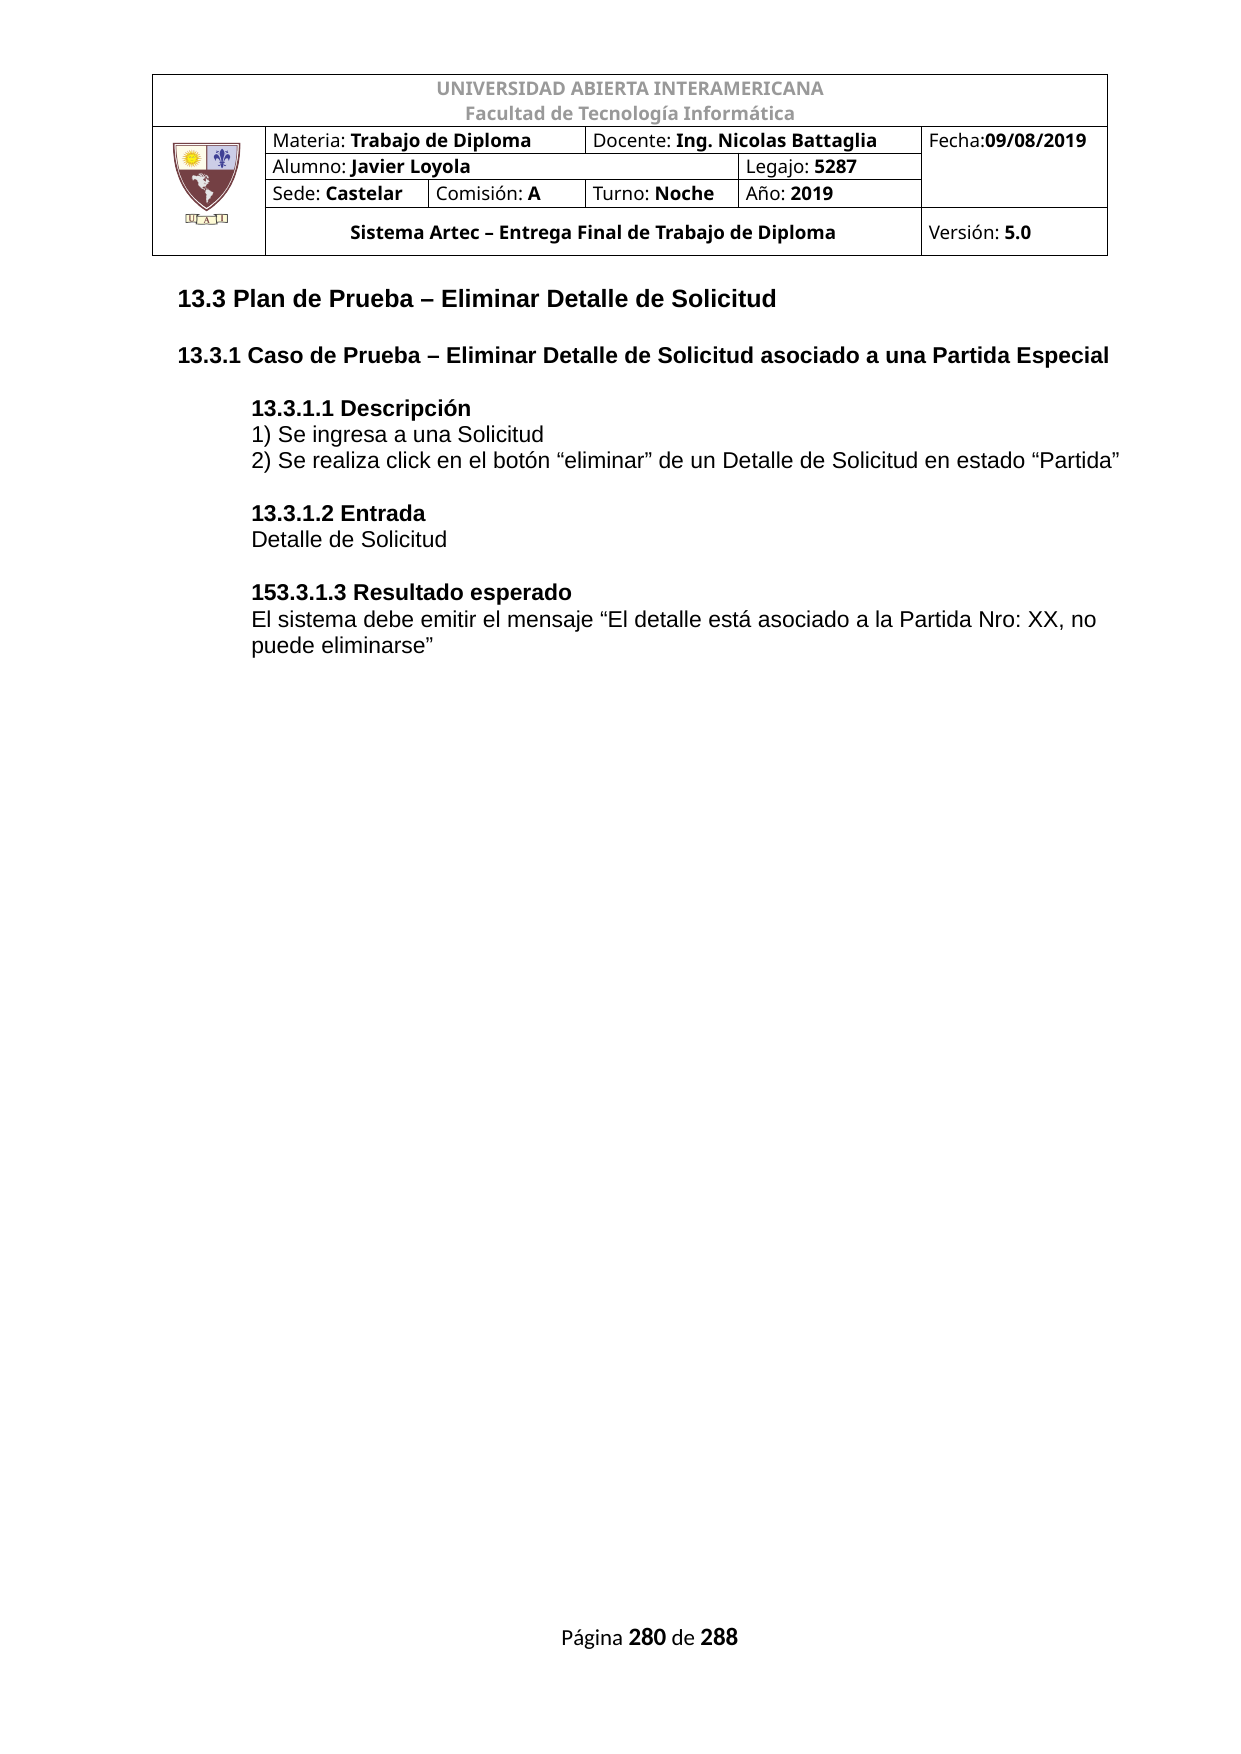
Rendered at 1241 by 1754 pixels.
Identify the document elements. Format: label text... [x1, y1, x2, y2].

text 13.3.1.1 Descripción [177, 395, 1122, 421]
text 13.3.1.2 Entrada [251, 500, 1122, 526]
text 1) Se ingresa a una Solicitud [251, 421, 1122, 447]
picture [157, 136, 257, 228]
text 2) Se realiza click en el botón “eliminar” de un Detalle de Solicitud en estado “Partida” [251, 447, 1122, 474]
text 13.3 Plan de Prueba – Eliminar Detalle de Solicitud [177, 284, 1122, 313]
text El sistema debe emitir el mensaje “El detalle está asociado a la Partida Nro: XX, no puede eliminarse” [251, 606, 1122, 658]
text 153.3.1.3 Resultado esperado [251, 579, 1122, 606]
text 13.3.1 Caso de Prueba – Eliminar Detalle de Solicitud asociado a una Partida Especial [177, 342, 1122, 368]
text Detalle de Solicitud [251, 526, 1122, 553]
